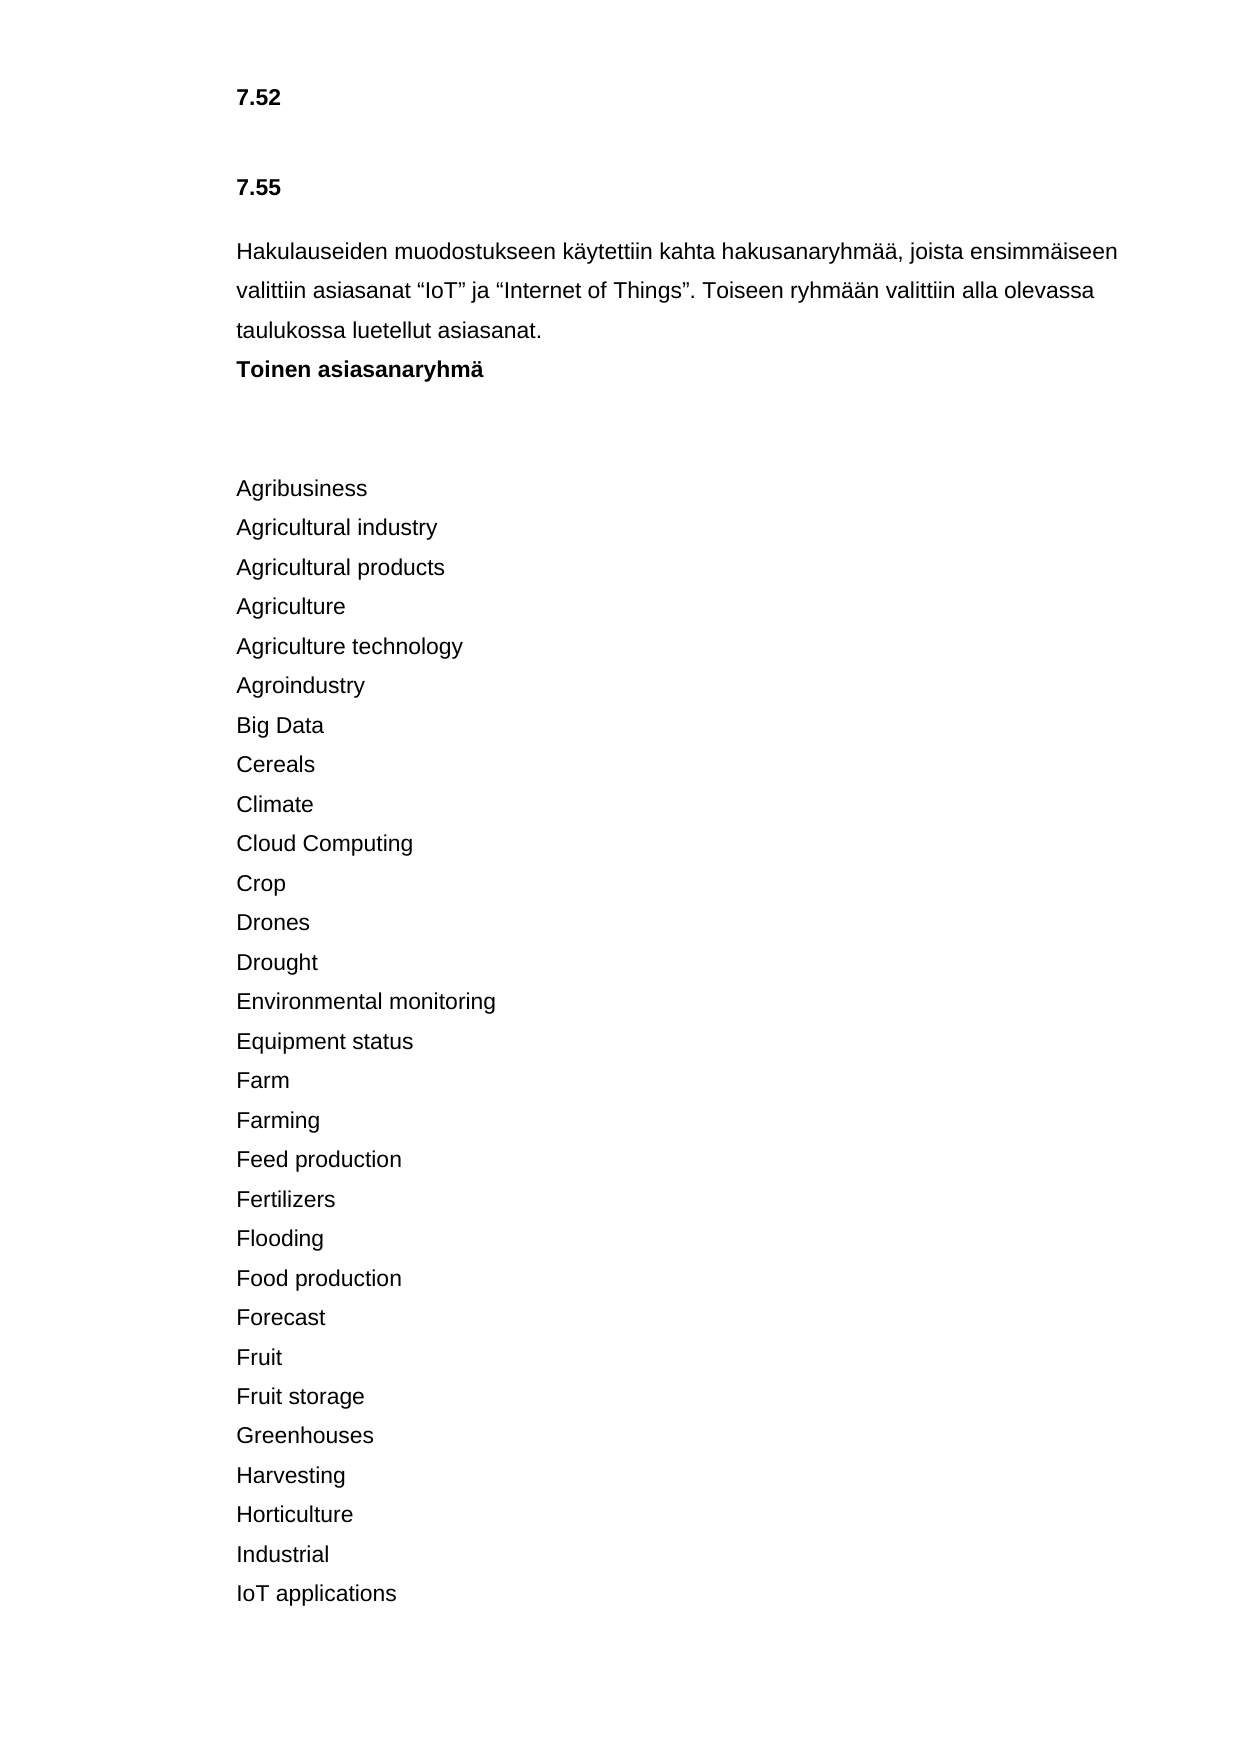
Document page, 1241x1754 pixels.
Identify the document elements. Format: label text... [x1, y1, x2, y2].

table_cell Web of Things [225, 149, 1240, 238]
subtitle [236, 84, 1240, 110]
table_cell Vegetable [225, 59, 1240, 148]
subtitle Liite __. Hakulauseiden muodostus [236, 173, 1240, 200]
